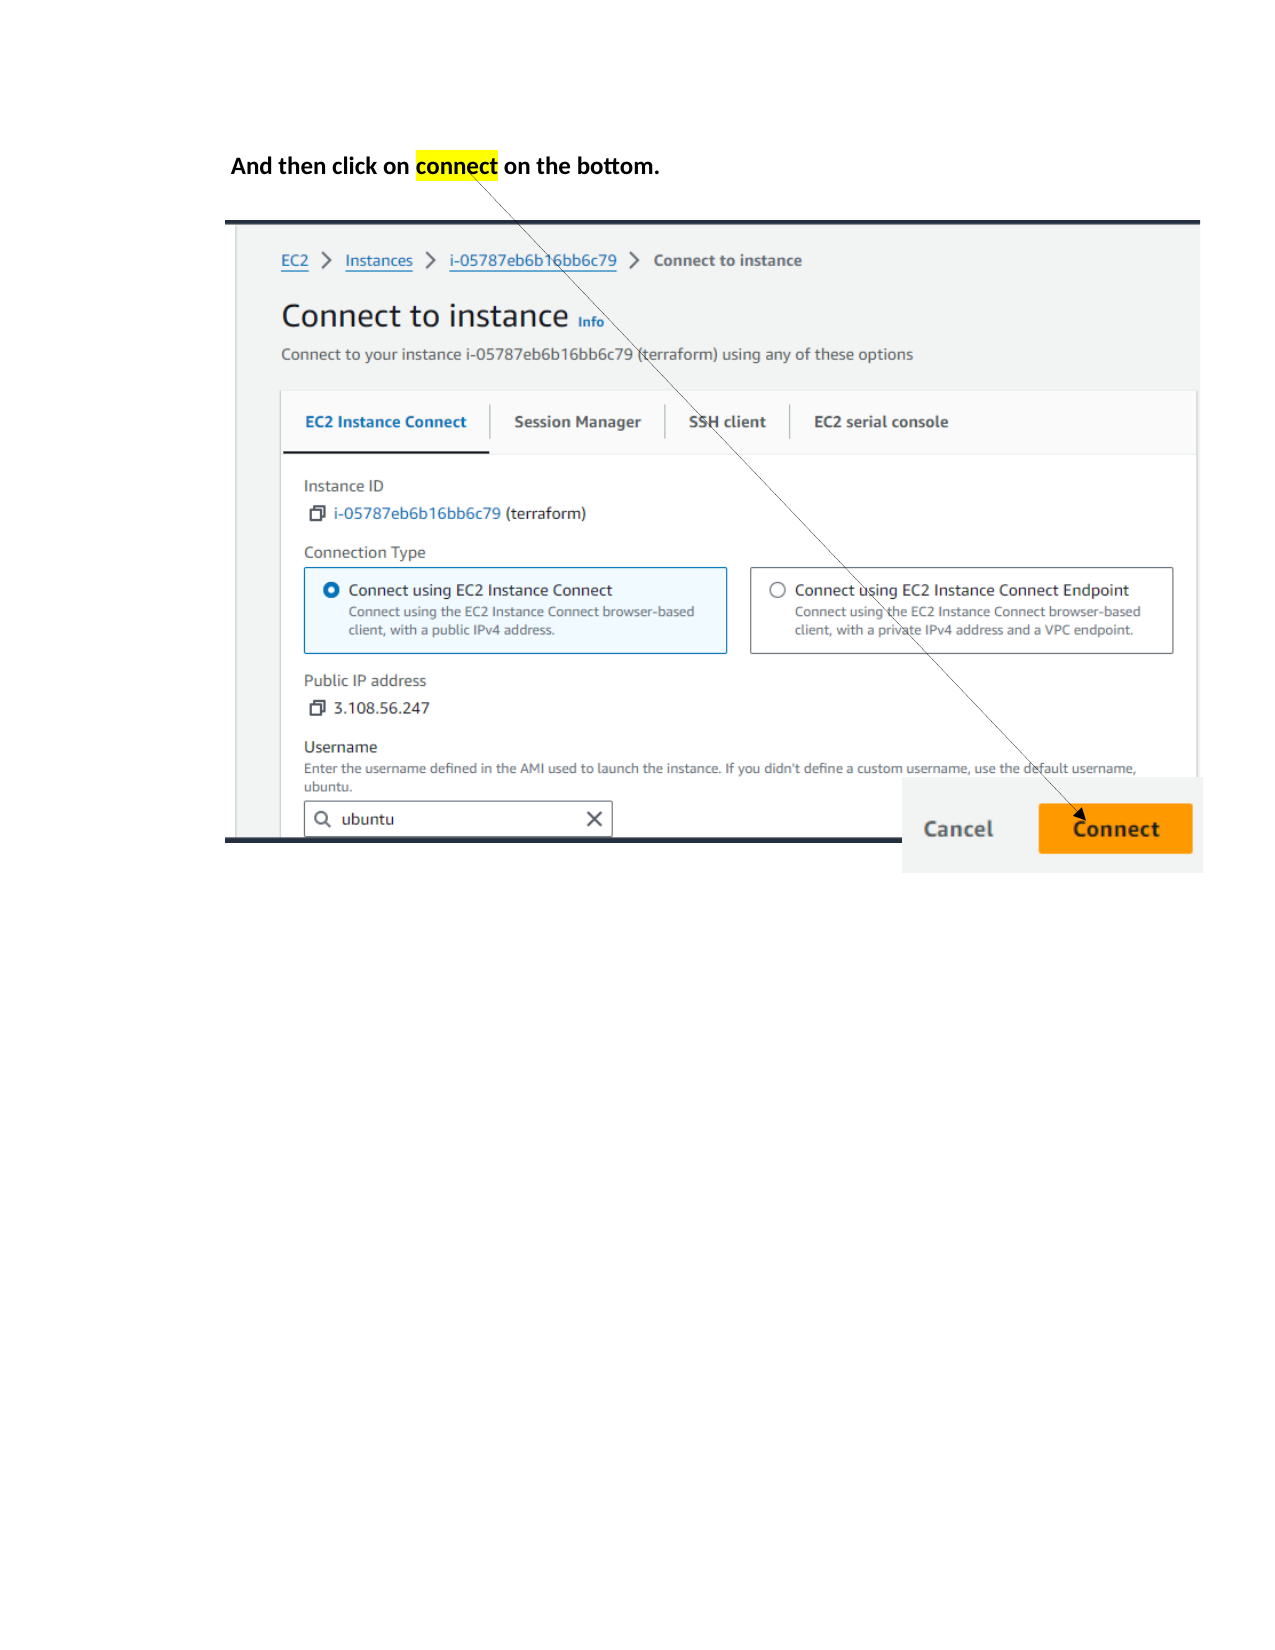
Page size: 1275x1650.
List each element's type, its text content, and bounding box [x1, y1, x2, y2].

list And then click on connect on the bottom. [498, 150, 1125, 181]
picture [225, 220, 1204, 873]
list And then click on connect on the bottom. [225, 150, 416, 181]
